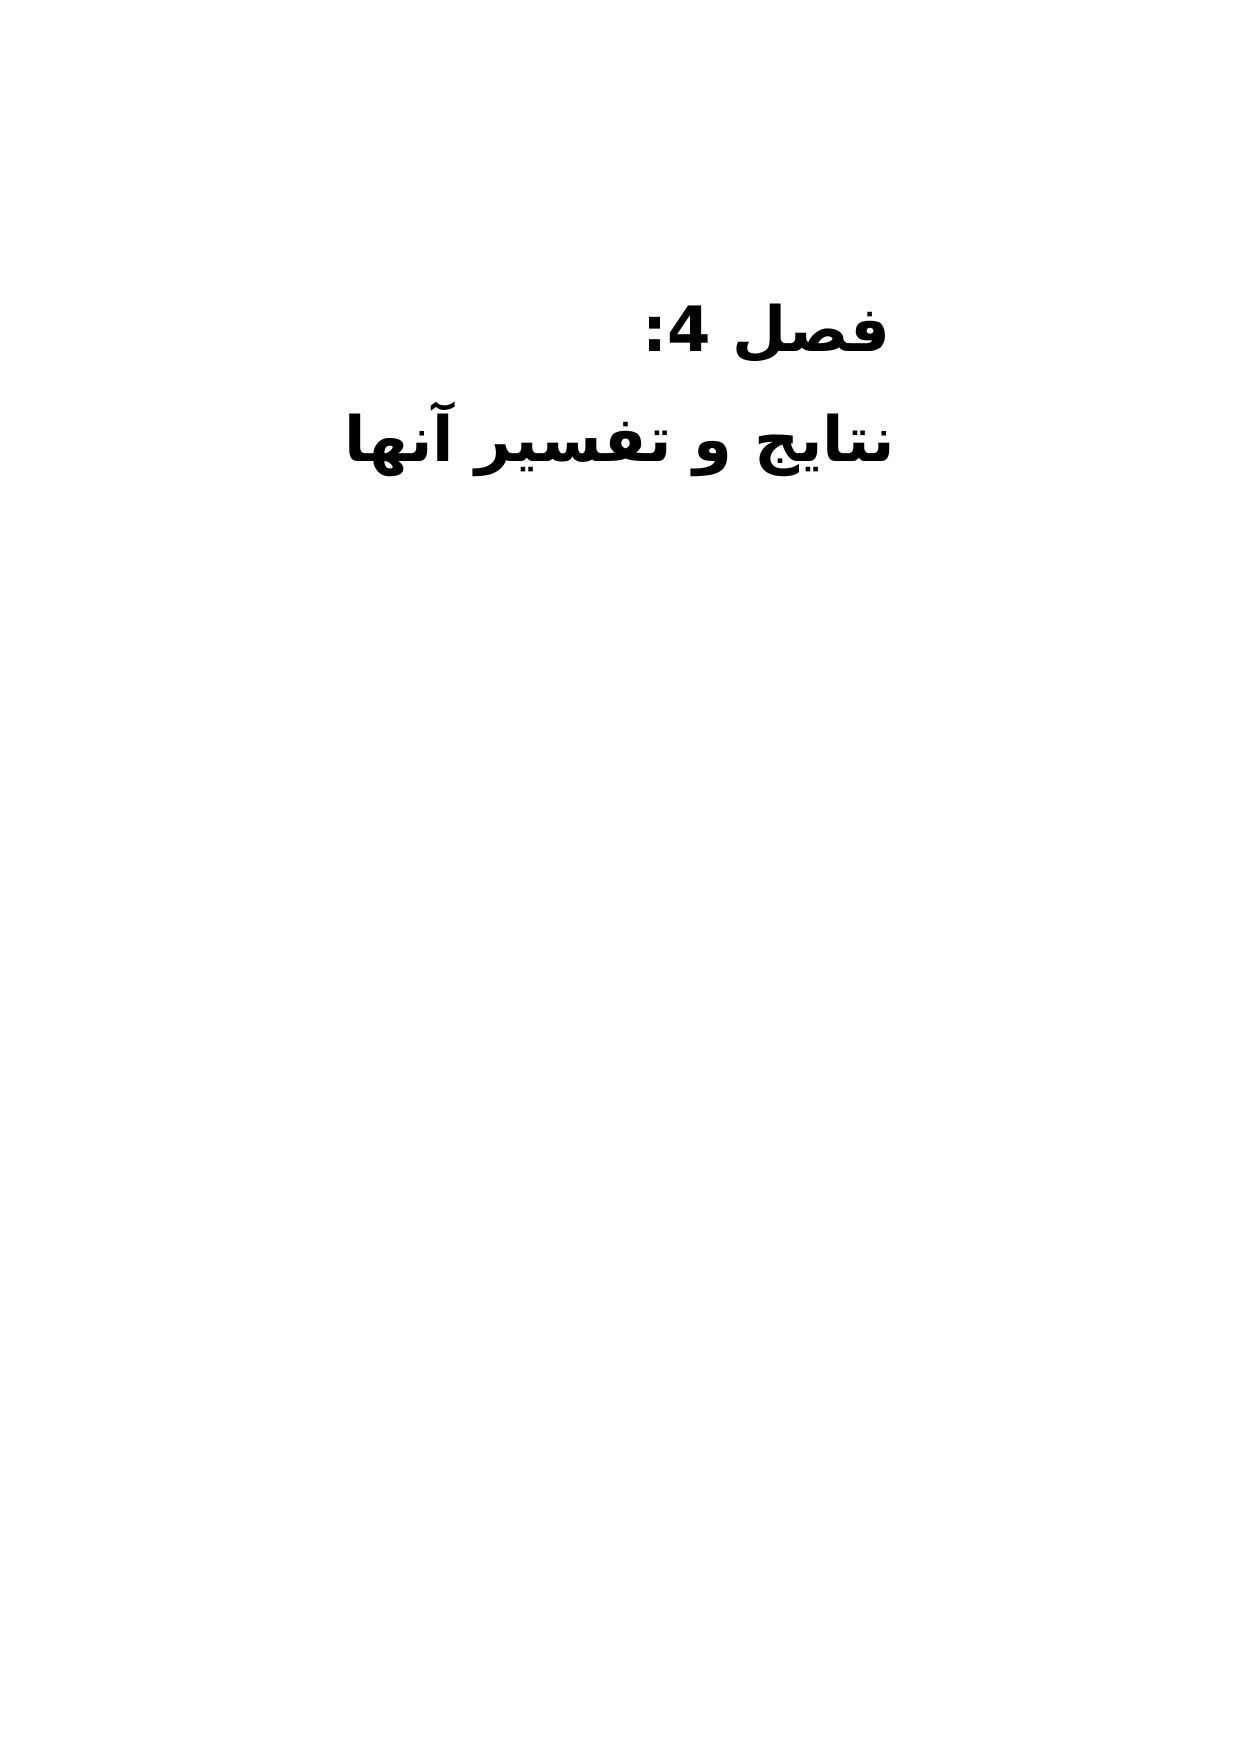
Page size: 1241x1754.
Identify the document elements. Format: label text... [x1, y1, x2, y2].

text نتايج و تفسير آنها [150, 294, 1090, 476]
